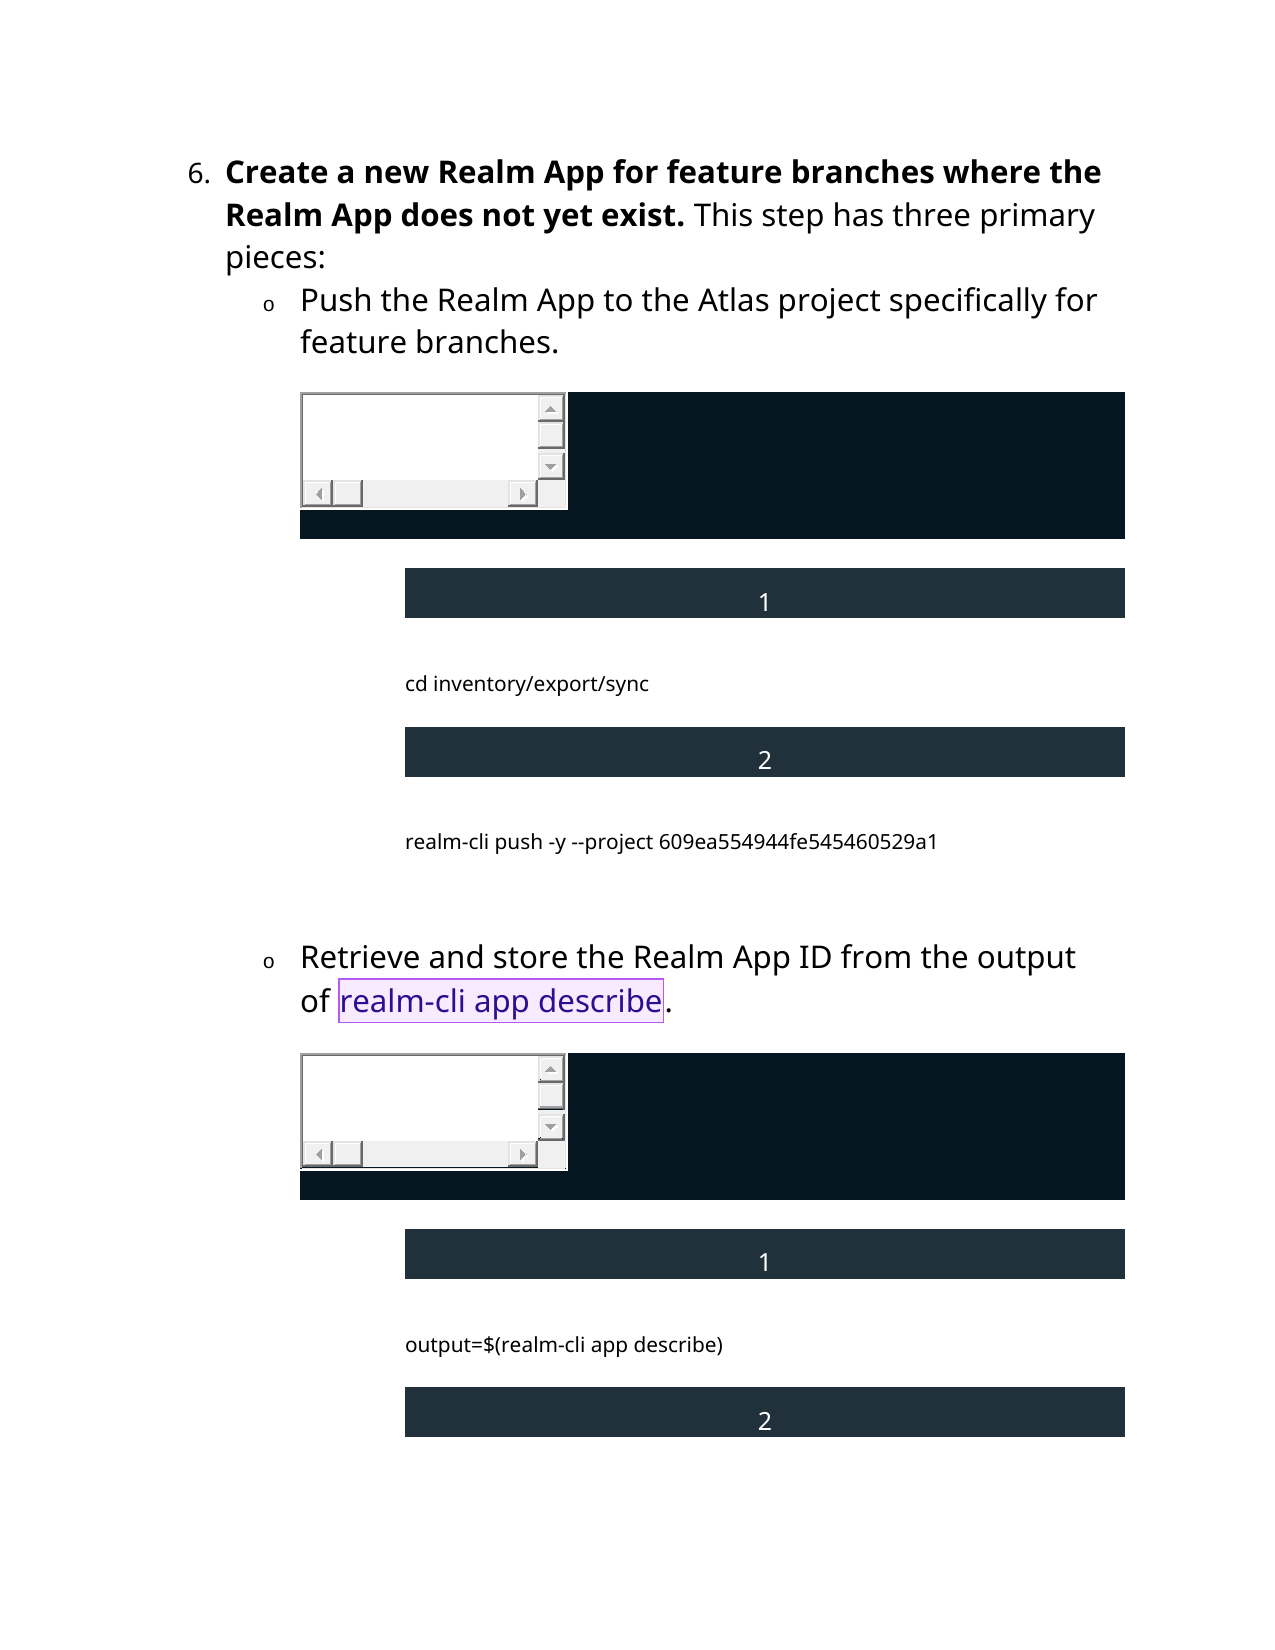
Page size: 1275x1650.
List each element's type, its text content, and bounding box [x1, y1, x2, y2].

text realm-cli push -y --project 609ea554944fe545460529a1 [405, 806, 1125, 856]
text 2 [405, 1387, 1125, 1437]
text 2 [405, 727, 1125, 777]
text cd inventory/export/sync [405, 648, 1125, 698]
list Create a new Realm App for feature branches where the Realm App does not yet exist. This step has three primary pieces: [187, 150, 1125, 278]
text output=$(realm-cli app describe) [405, 1308, 1125, 1358]
text 1 [405, 568, 1125, 618]
text 1 [405, 1229, 1125, 1279]
list Retrieve and store the Realm App ID from the output of realm-cli app describe. [262, 935, 1125, 1023]
list Push the Realm App to the Atlas project specifically for feature branches. [262, 278, 1125, 363]
